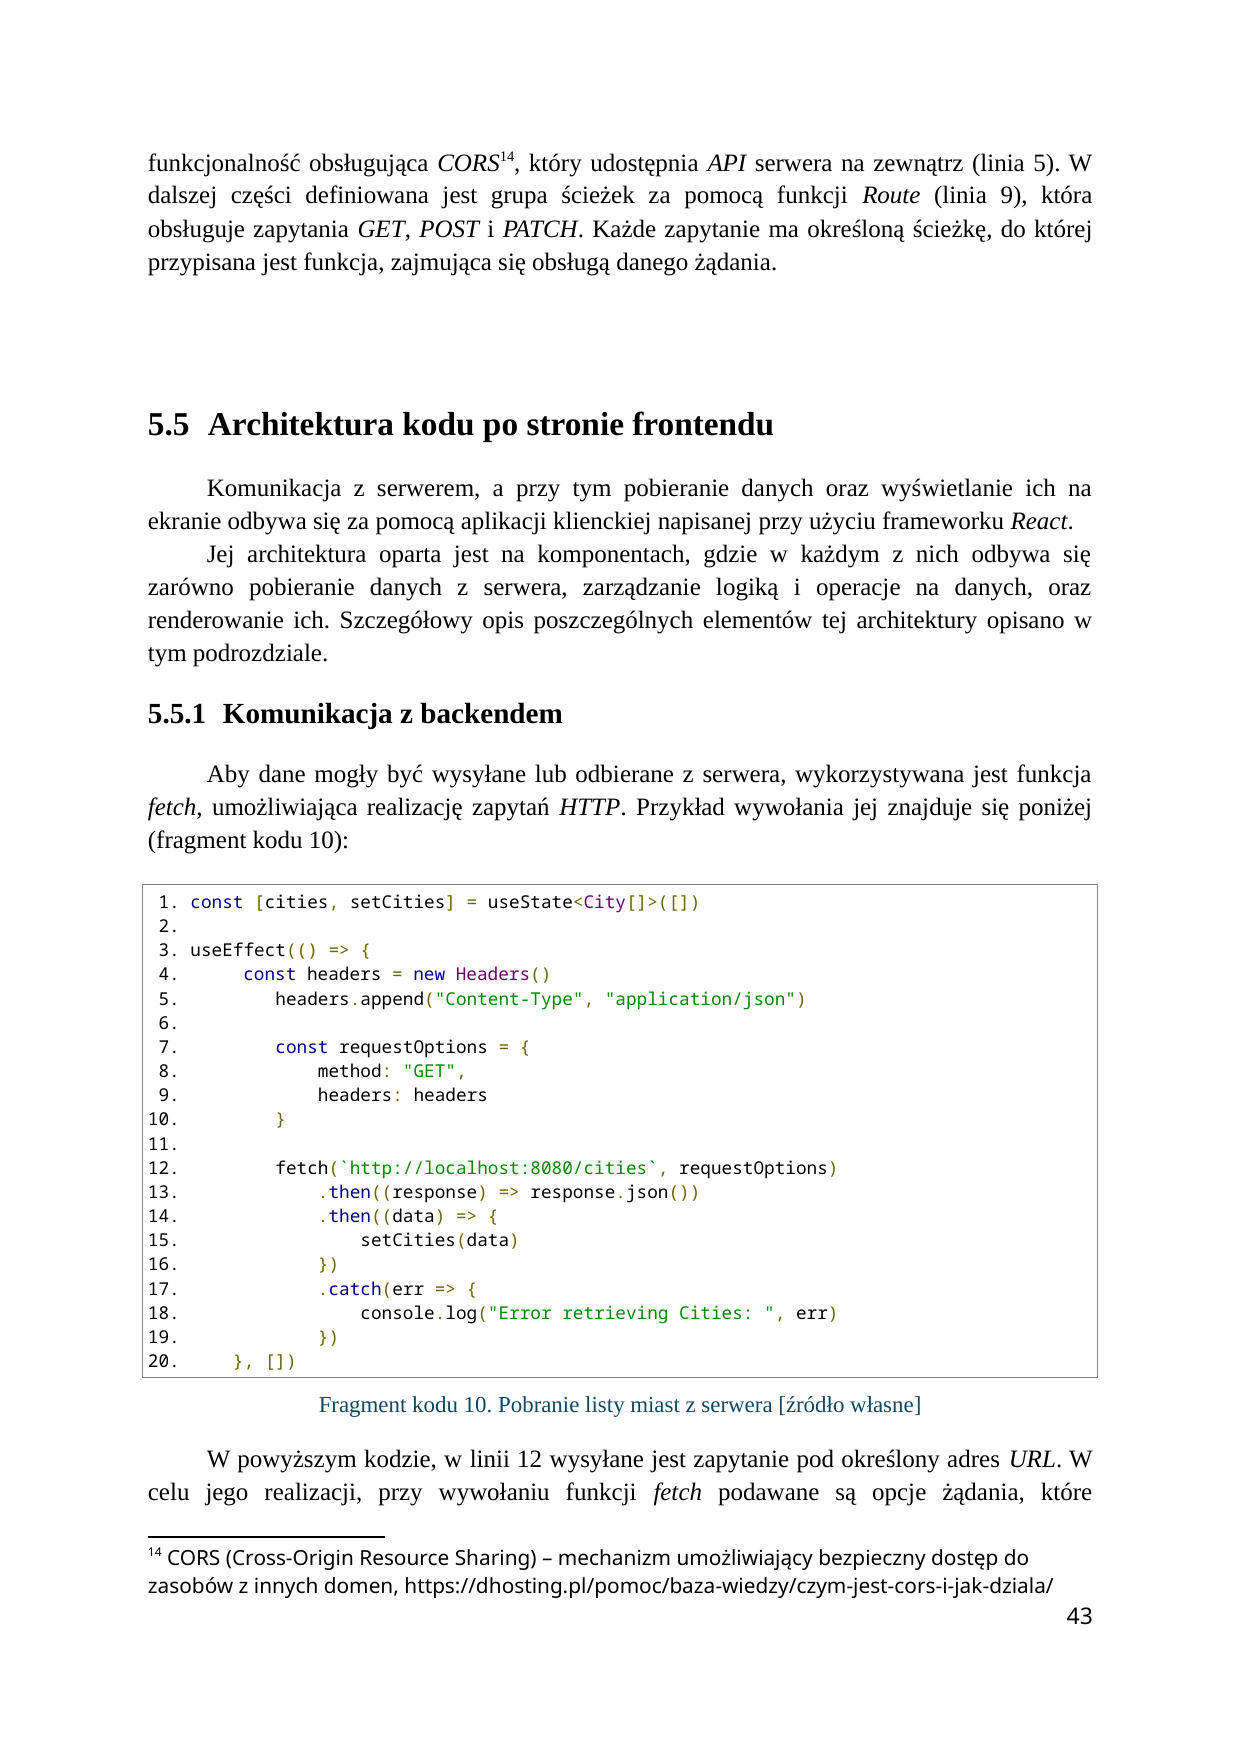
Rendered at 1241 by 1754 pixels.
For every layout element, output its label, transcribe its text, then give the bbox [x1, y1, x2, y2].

text 12. fetch(`http://localhost:8080/cities`, requestOptions) [148, 1155, 1093, 1179]
text 6. [148, 1010, 1093, 1034]
text 17. .catch(err => { [148, 1276, 1093, 1300]
text 11. [148, 1131, 1093, 1155]
text Fragment kodu 10. Pobranie listy miast z serwera [źródło własne] [148, 1391, 1093, 1417]
text 5. headers.append("Content-Type", "application/json") [148, 986, 1093, 1010]
text 9. headers: headers [148, 1083, 1093, 1107]
text 4. const headers = new Headers() [148, 962, 1093, 986]
text 7. const requestOptions = { [148, 1034, 1093, 1058]
text 16. }) [148, 1252, 1093, 1276]
text 14. .then((data) => { [148, 1203, 1093, 1228]
text 1. const [cities, setCities] = useState<City[]>([]) [143, 885, 1097, 913]
text 15. setCities(data) [148, 1228, 1093, 1252]
text 2. [148, 913, 1093, 938]
text 10. } [148, 1107, 1093, 1131]
subtitle Architektura kodu po stronie frontendu [148, 404, 1093, 442]
text Komunikacja z serwerem, a przy tym pobieranie danych oraz wyświetlanie ich na ekranie odbywa się za pomocą aplikacji klienckiej napisanej przy użyciu frameworku React. [148, 473, 1093, 534]
text 19. }) [148, 1324, 1093, 1343]
text 13. .then((response) => response.json()) [148, 1179, 1093, 1203]
text 20. }, []) [143, 1343, 1097, 1377]
text 3. useEffect(() => { [148, 938, 1093, 962]
text 18. console.log("Error retrieving Cities: ", err) [148, 1300, 1093, 1324]
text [148, 1444, 1093, 1506]
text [148, 148, 1093, 275]
text Aby dane mogły być wysyłane lub odbierane z serwera, wykorzystywana jest funkcja fetch, umożliwiająca realizację zapytań HTTP. Przykład wywołania jej znajduje się poniżej (fragment kodu 10): [148, 759, 1093, 854]
text 8. method: "GET", [148, 1058, 1093, 1083]
subtitle Komunikacja z backendem [148, 696, 1093, 729]
text Jej architektura oparta jest na komponentach, gdzie w każdym z nich odbywa się zarówno pobieranie danych z serwera, zarządzanie logiką i operacje na danych, oraz renderowanie ich. Szczegółowy opis poszczególnych elementów tej architektury opisano w tym podrozdziale. [148, 539, 1093, 667]
